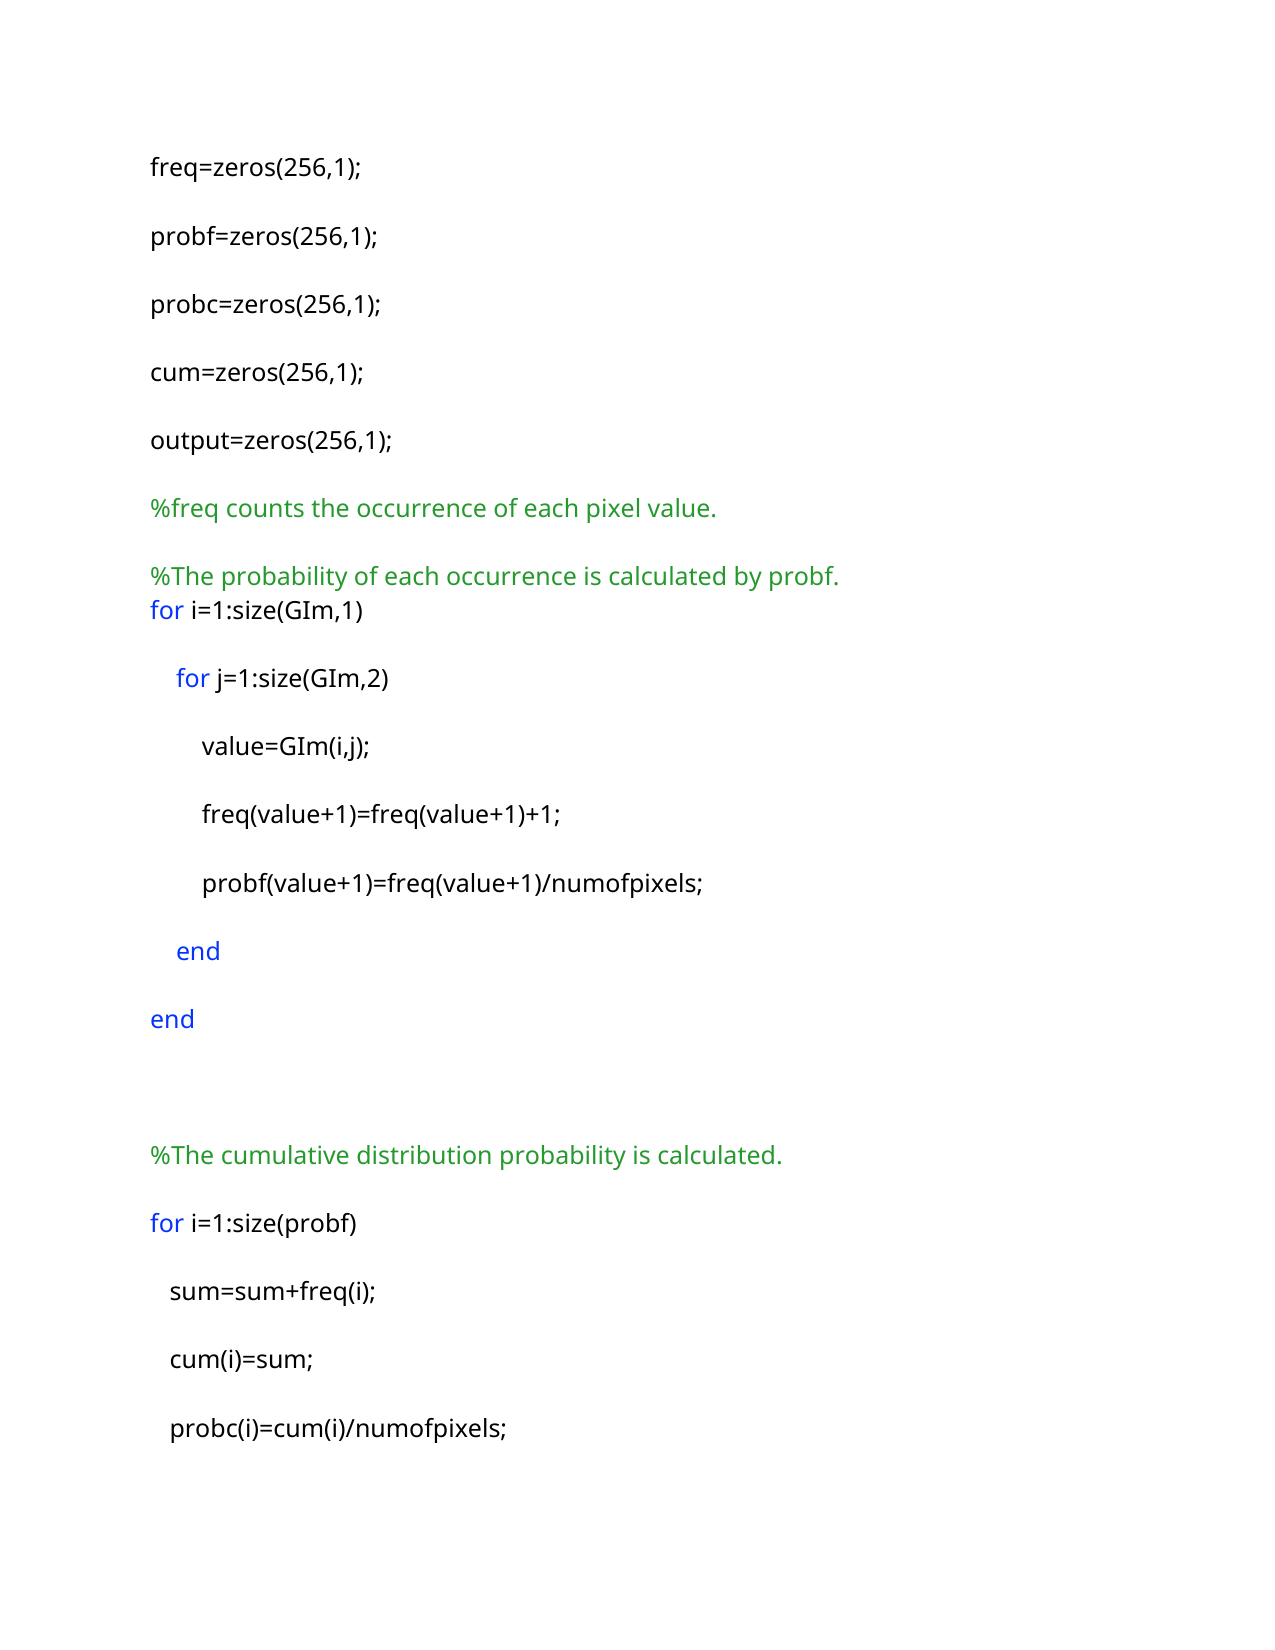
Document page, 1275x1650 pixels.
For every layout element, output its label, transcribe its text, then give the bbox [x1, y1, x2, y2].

text %The cumulative distribution probability is calculated. [150, 1138, 1125, 1172]
text %The probability of each occurrence is calculated by probf. [150, 559, 1125, 593]
text end [150, 1002, 1125, 1036]
text probf=zeros(256,1); [150, 218, 1125, 252]
text freq(value+1)=freq(value+1)+1; [150, 797, 1125, 831]
text for i=1:size(probf) [150, 1206, 1125, 1240]
text freq=zeros(256,1); [150, 150, 1125, 184]
text value=GIm(i,j); [150, 729, 1125, 763]
text cum(i)=sum; [150, 1342, 1125, 1376]
text cum=zeros(256,1); [150, 354, 1125, 388]
text for j=1:size(GIm,2) [150, 661, 1125, 695]
text end [150, 933, 1125, 967]
text probc=zeros(256,1); [150, 286, 1125, 320]
text probc(i)=cum(i)/numofpixels; [150, 1410, 1125, 1444]
text probf(value+1)=freq(value+1)/numofpixels; [150, 865, 1125, 899]
text for i=1:size(GIm,1) [150, 593, 1125, 627]
text sum=sum+freq(i); [150, 1274, 1125, 1308]
text %freq counts the occurrence of each pixel value. [150, 491, 1125, 525]
text output=zeros(256,1); [150, 422, 1125, 457]
